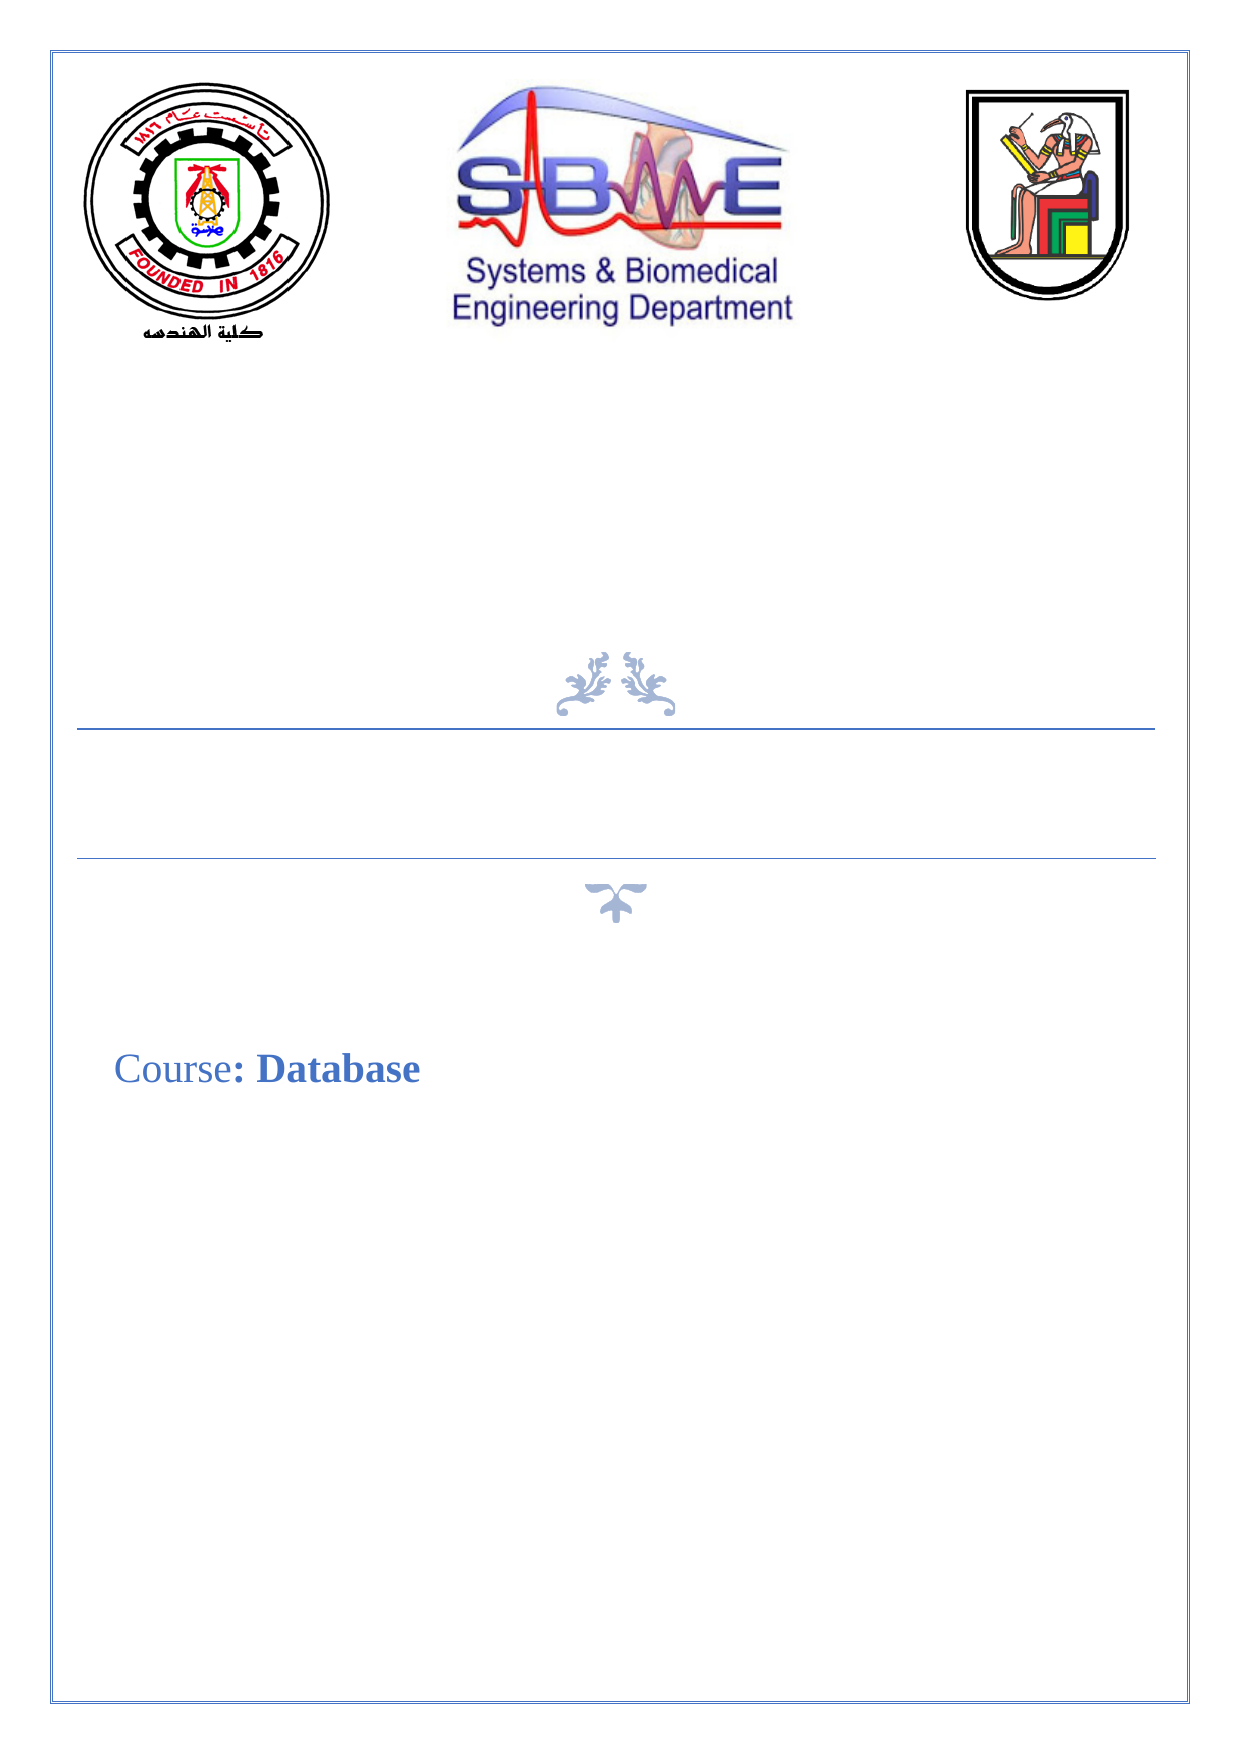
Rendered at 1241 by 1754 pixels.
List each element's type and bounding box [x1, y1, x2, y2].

picture [926, 76, 1159, 310]
picture [435, 79, 801, 348]
picture [73, 79, 342, 349]
